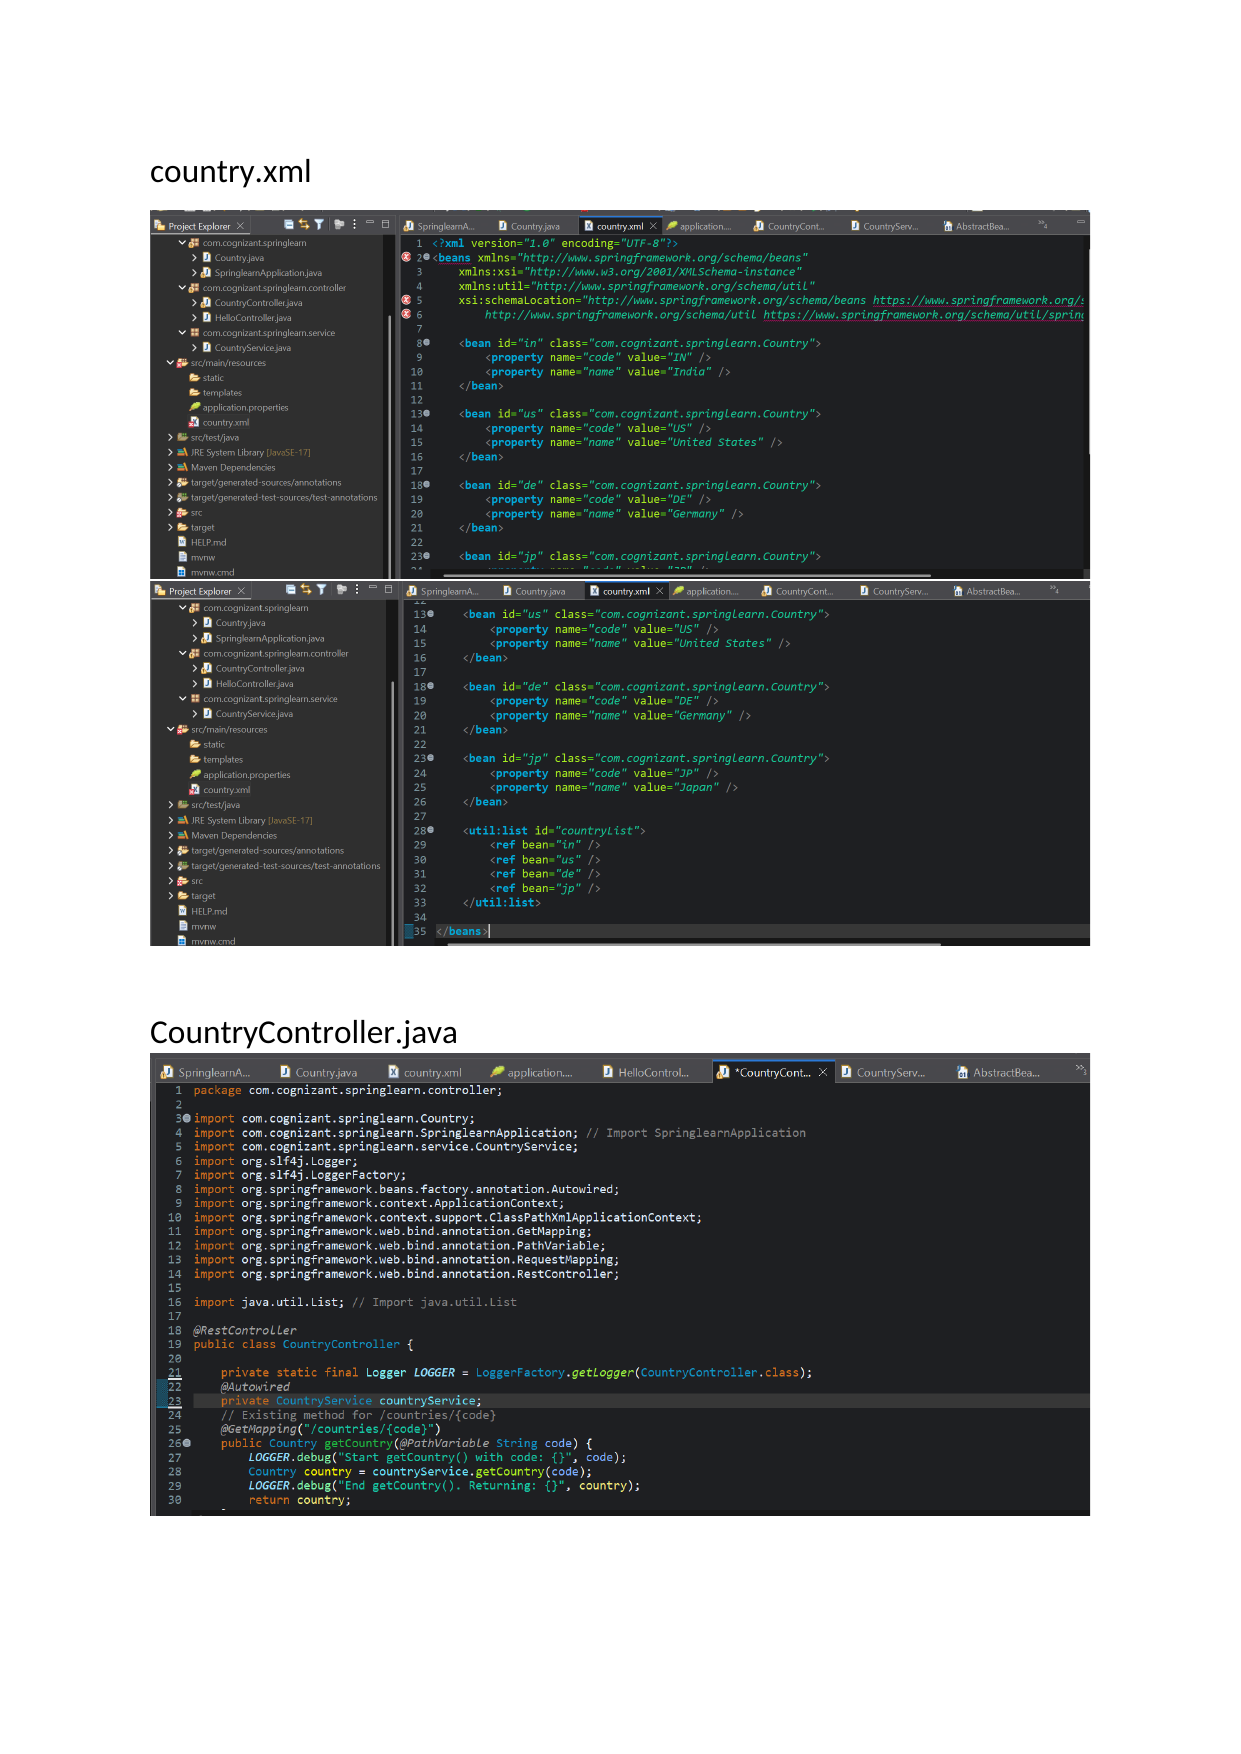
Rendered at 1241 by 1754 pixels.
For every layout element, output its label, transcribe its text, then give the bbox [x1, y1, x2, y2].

text country.xml [150, 150, 1090, 191]
text CountryController.java [150, 1011, 1090, 1053]
picture [150, 210, 1091, 579]
picture [150, 1053, 1091, 1516]
picture [150, 581, 1091, 946]
